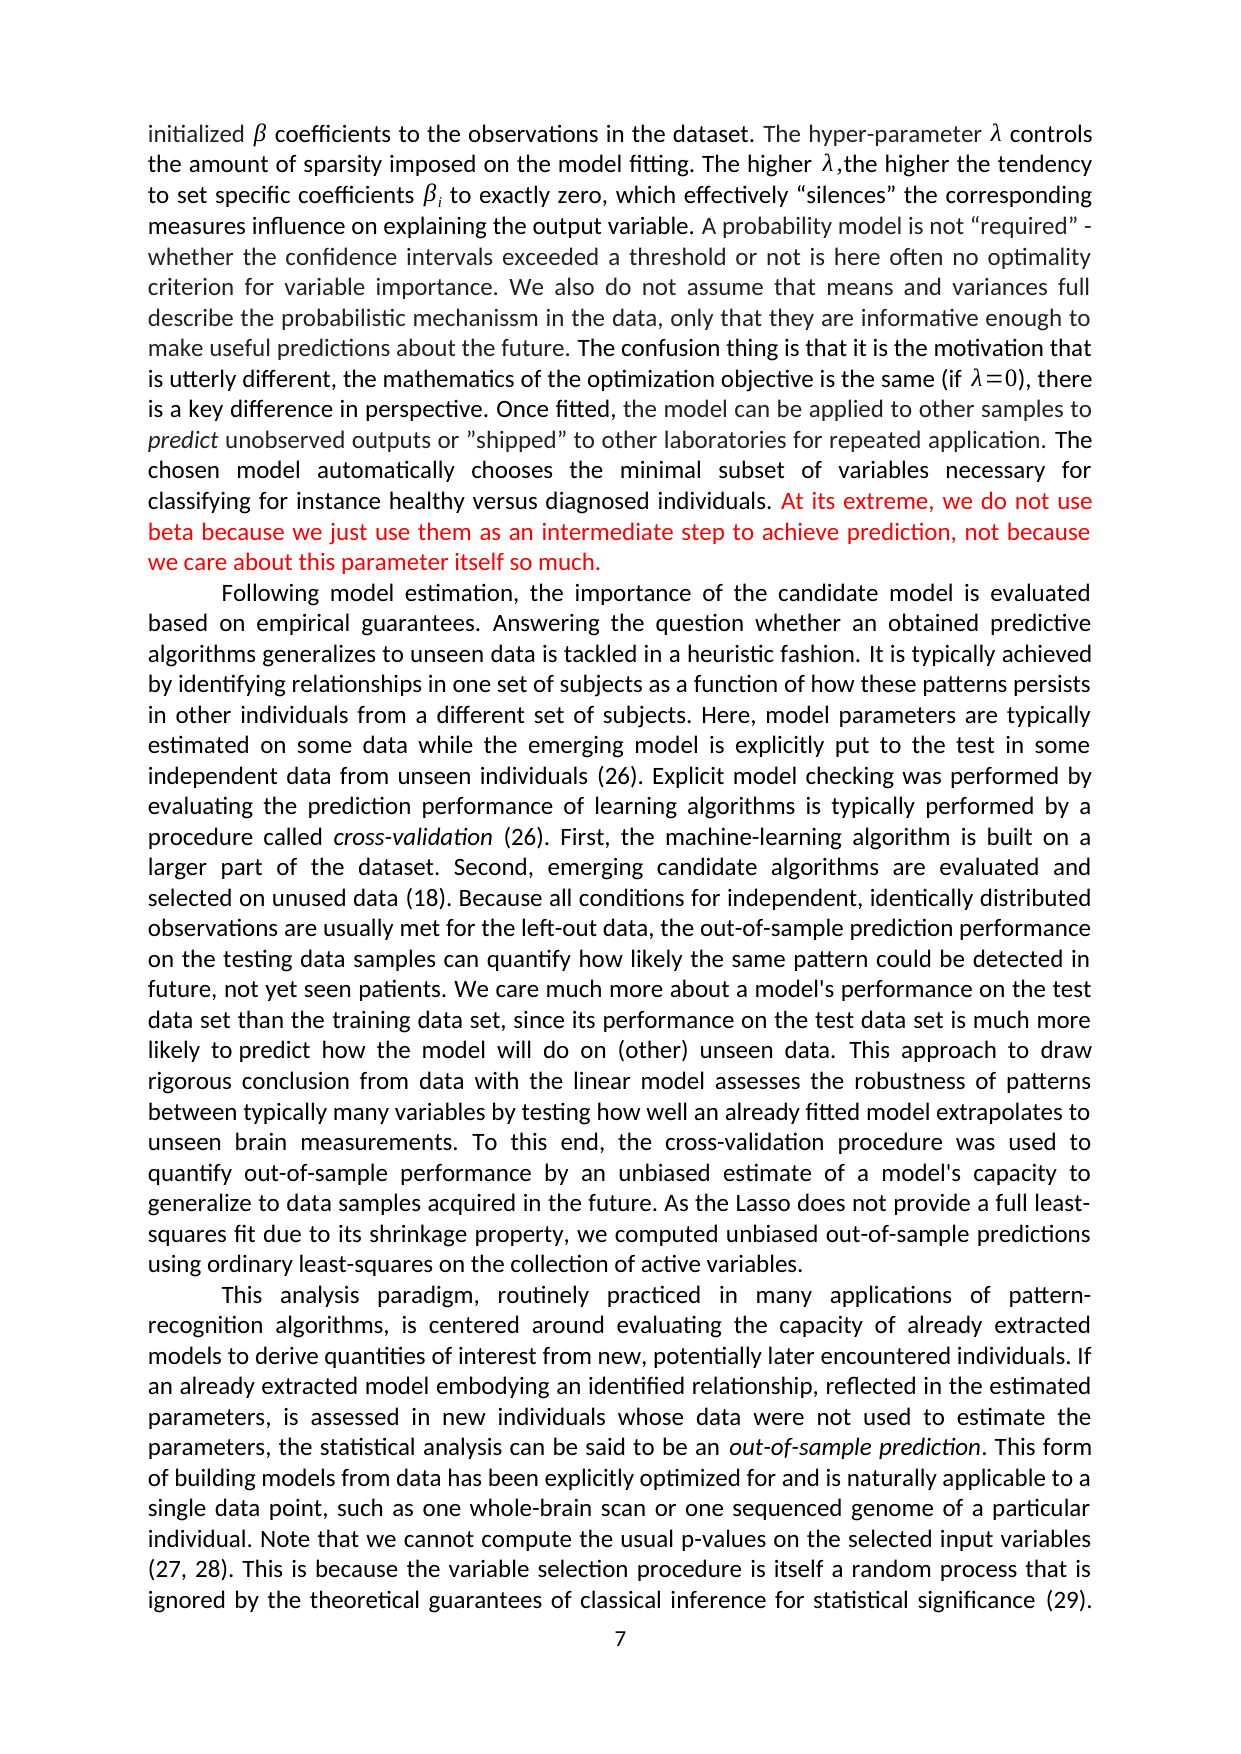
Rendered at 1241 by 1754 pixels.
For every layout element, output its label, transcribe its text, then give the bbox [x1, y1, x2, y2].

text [148, 1279, 1092, 1614]
text Following model estimation, the importance of the candidate model is evaluated based on empirical guarantees. Answering the question whether an obtained predictive algorithms generalizes to unseen data is tackled in a heuristic fashion. It is typically achieved by identifying relationships in one set of subjects as a function of how these patterns persists in other individuals from a different set of subjects. Here, model parameters are typically estimated on some data while the emerging model is explicitly put to the test in some independent data from unseen individuals (26). Explicit model checking was performed by evaluating the prediction performance of learning algorithms is typically performed by a procedure called cross-validation (26). First, the machine-learning algorithm is built on a larger part of the dataset. Second, emerging candidate algorithms are evaluated and selected on unused data (18). Because all conditions for independent, identically distributed observations are usually met for the left-out data, the out-of-sample prediction performance on the testing data samples can quantify how likely the same pattern could be detected in future, not yet seen patients. We care much more about a model's performance on the test data set than the training data set, since its performance on the test data set is much more likely to predict how the model will do on (other) unseen data. This approach to draw rigorous conclusion from data with the linear model assesses the robustness of patterns between typically many variables by testing how well an already fitted model extrapolates to unseen brain measurements. To this end, the cross-validation procedure was used to quantify out-of-sample performance by an unbiased estimate of a model's capacity to generalize to data samples acquired in the future. As the Lasso does not provide a full least-squares fit due to its shrinkage property, we computed unbiased out-of-sample predictions using ordinary least-squares on the collection of active variables. [148, 577, 1092, 1279]
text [148, 118, 1092, 577]
